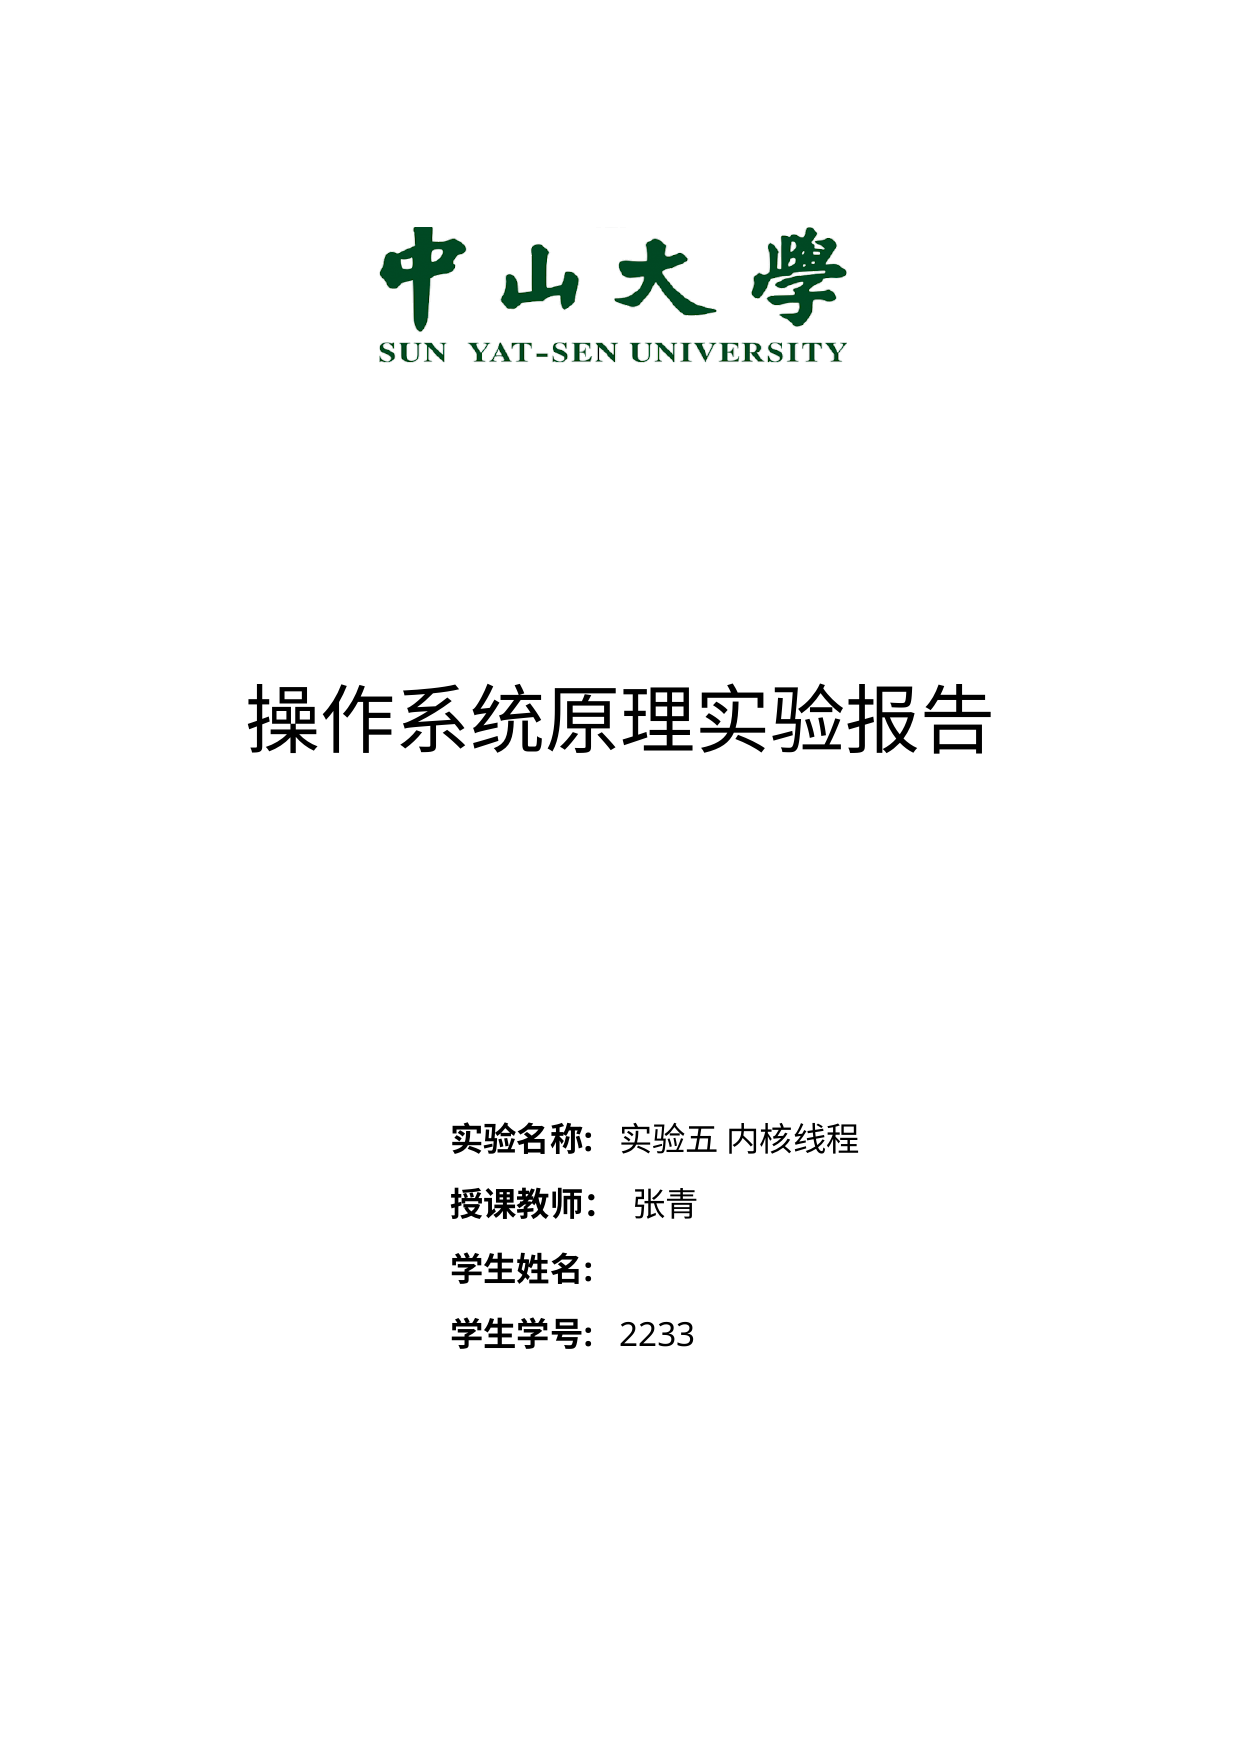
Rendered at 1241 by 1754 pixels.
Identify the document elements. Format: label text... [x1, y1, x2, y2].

text 授课教师： 张青 [450, 1169, 1053, 1234]
text 学生姓名: [450, 1234, 1053, 1299]
text 学生学号: 2233 [450, 1299, 1053, 1364]
text 操作系统原理实验报告 [187, 649, 1053, 779]
text 实验名称: 实验五 内核线程 [450, 1104, 1053, 1169]
picture [379, 227, 847, 373]
